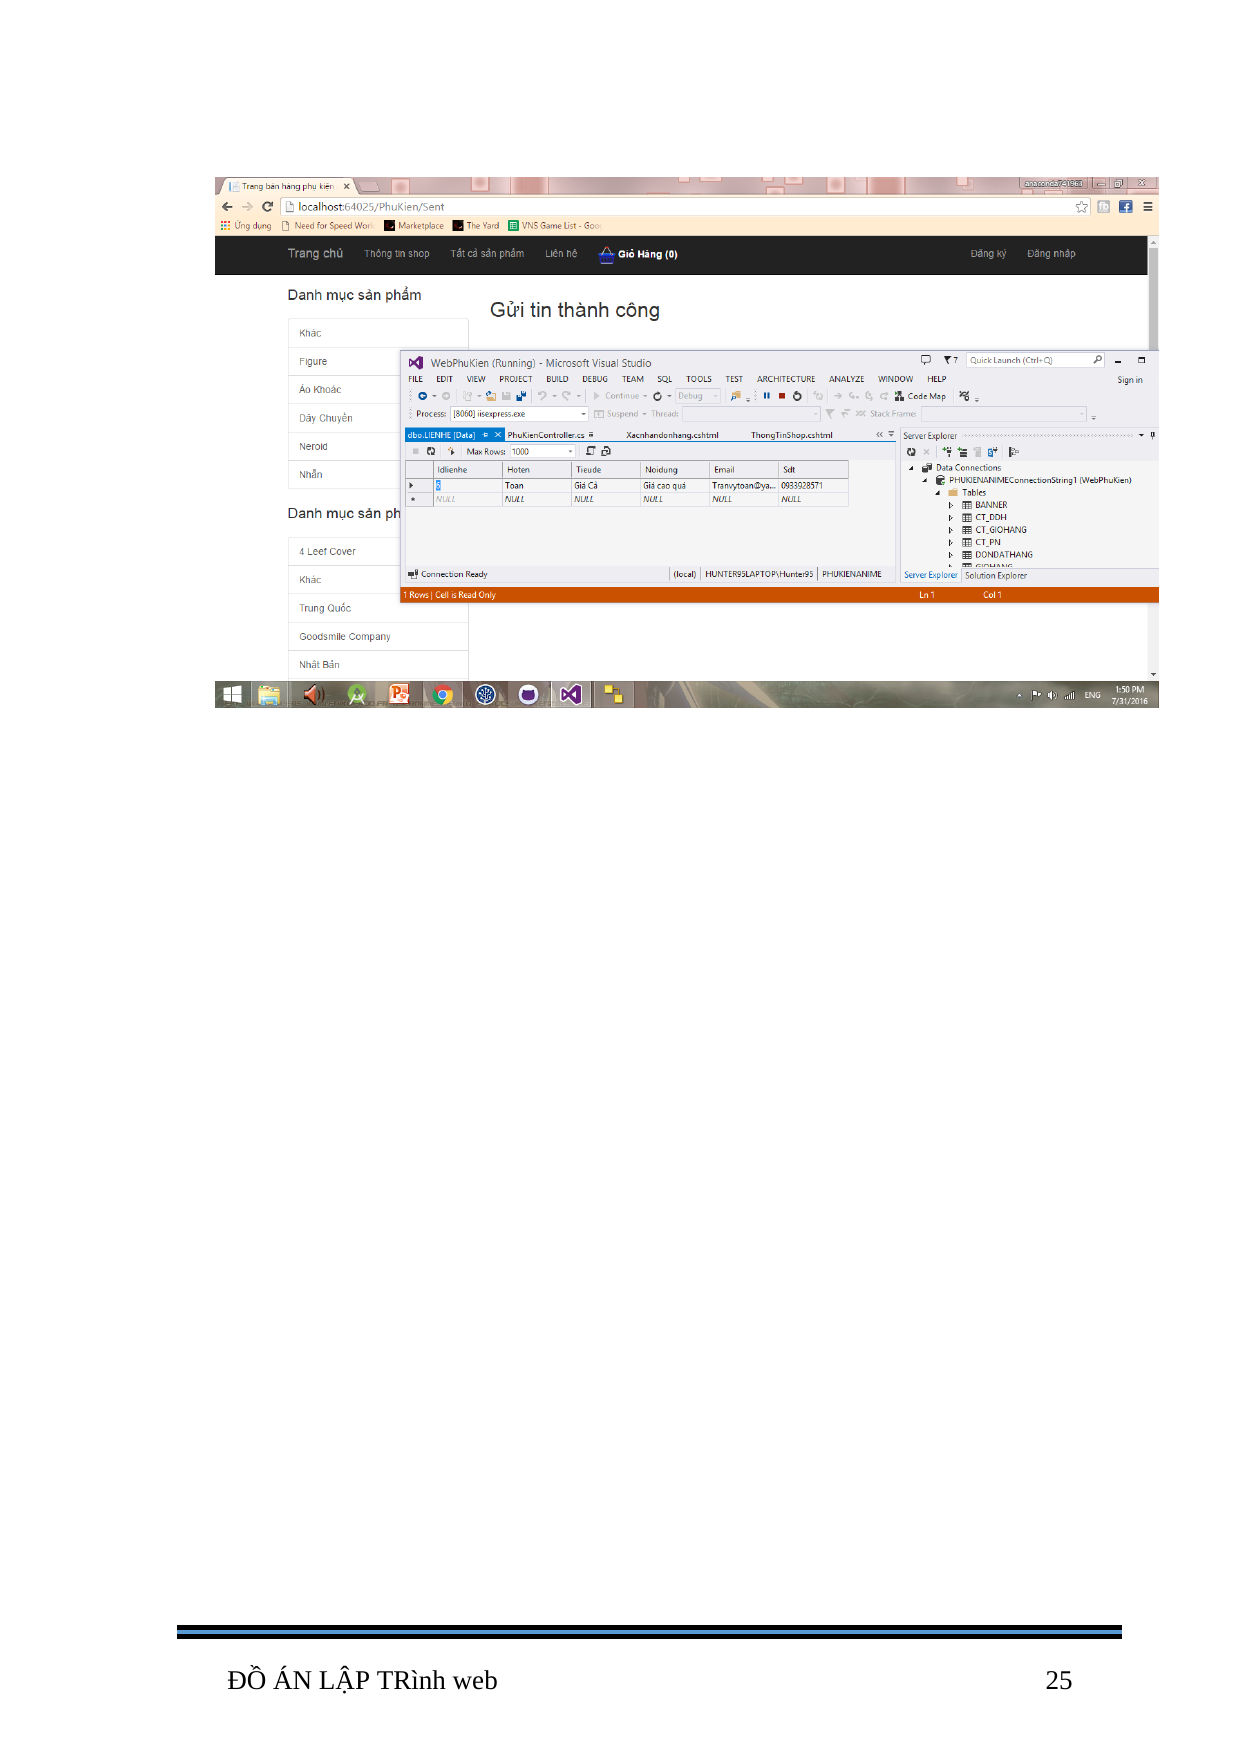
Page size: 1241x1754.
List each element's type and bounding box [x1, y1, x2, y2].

picture [215, 177, 1159, 708]
